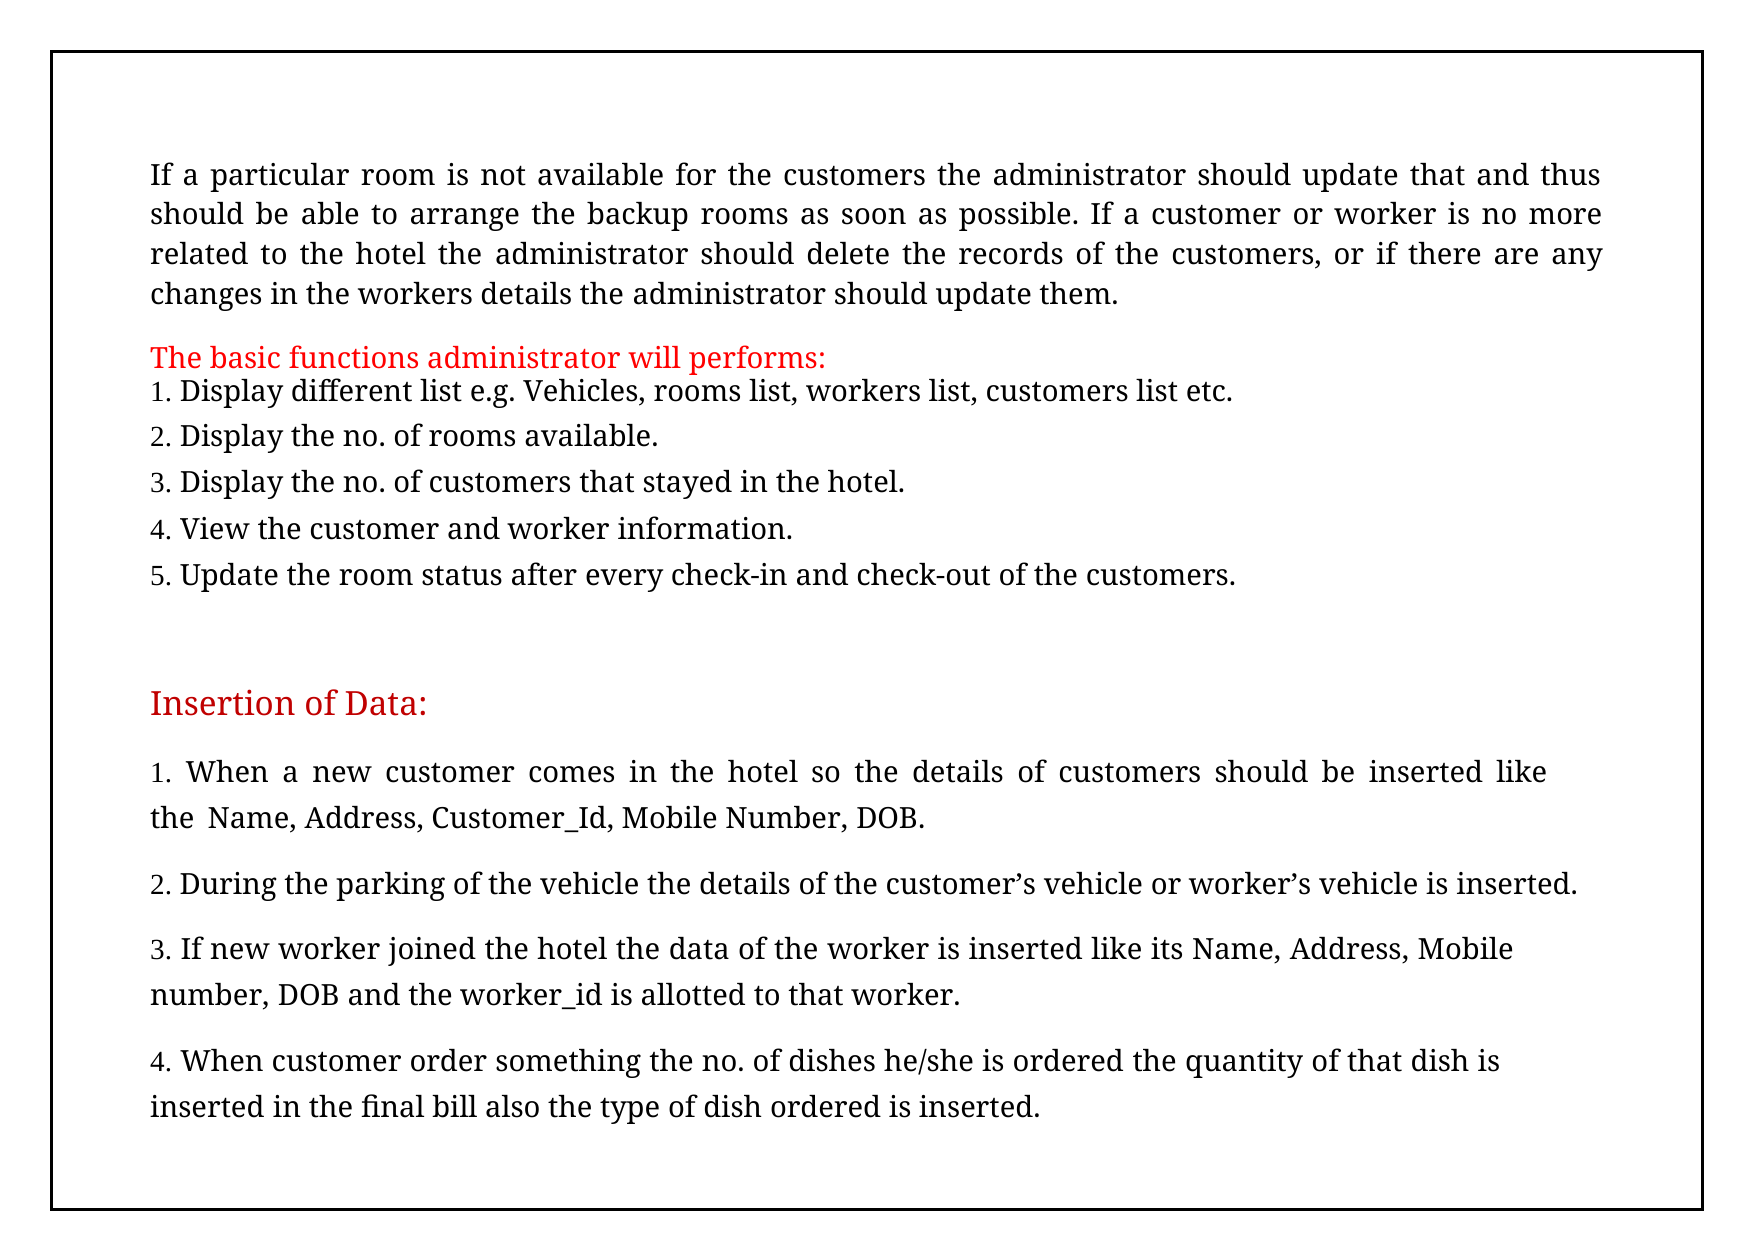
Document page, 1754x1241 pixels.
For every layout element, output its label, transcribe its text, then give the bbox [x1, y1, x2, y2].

list Display the no. of customers that stayed in the hotel. [150, 461, 1652, 501]
list Display different list e.g. Vehicles, rooms list, workers list, customers list etc. [150, 374, 1652, 408]
list Update the room status after every check-in and check-out of the customers. [150, 554, 1652, 594]
list During the parking of the vehicle the details of the customer’s vehicle or worker’s vehicle is inserted. [150, 863, 1652, 903]
list When a new customer comes in the hotel so the details of customers should be inserted like the Name, Address, Customer_Id, Mobile Number, DOB. [150, 752, 1603, 837]
text The basic functions administrator will performs: [150, 342, 1652, 374]
text If a particular room is not available for the customers the administrator should update that and thus should be able to arrange the backup rooms as soon as possible. If a customer or worker is no more related to the hotel the administrator should delete the records of the customers, or if there are any changes in the workers details the administrator should update them. [150, 154, 1604, 313]
list If new worker joined the hotel the data of the worker is inserted like its Name, Address, Mobile number, DOB and the worker_id is allotted to that worker. [150, 929, 1604, 1014]
list When customer order something the no. of dishes he/she is ordered the quantity of that dish is inserted in the final bill also the type of dish ordered is inserted. [150, 1040, 1604, 1126]
subtitle Insertion of Data: [150, 680, 1652, 726]
list View the customer and worker information. [150, 508, 1652, 548]
list Display the no. of rooms available. [150, 415, 1652, 454]
